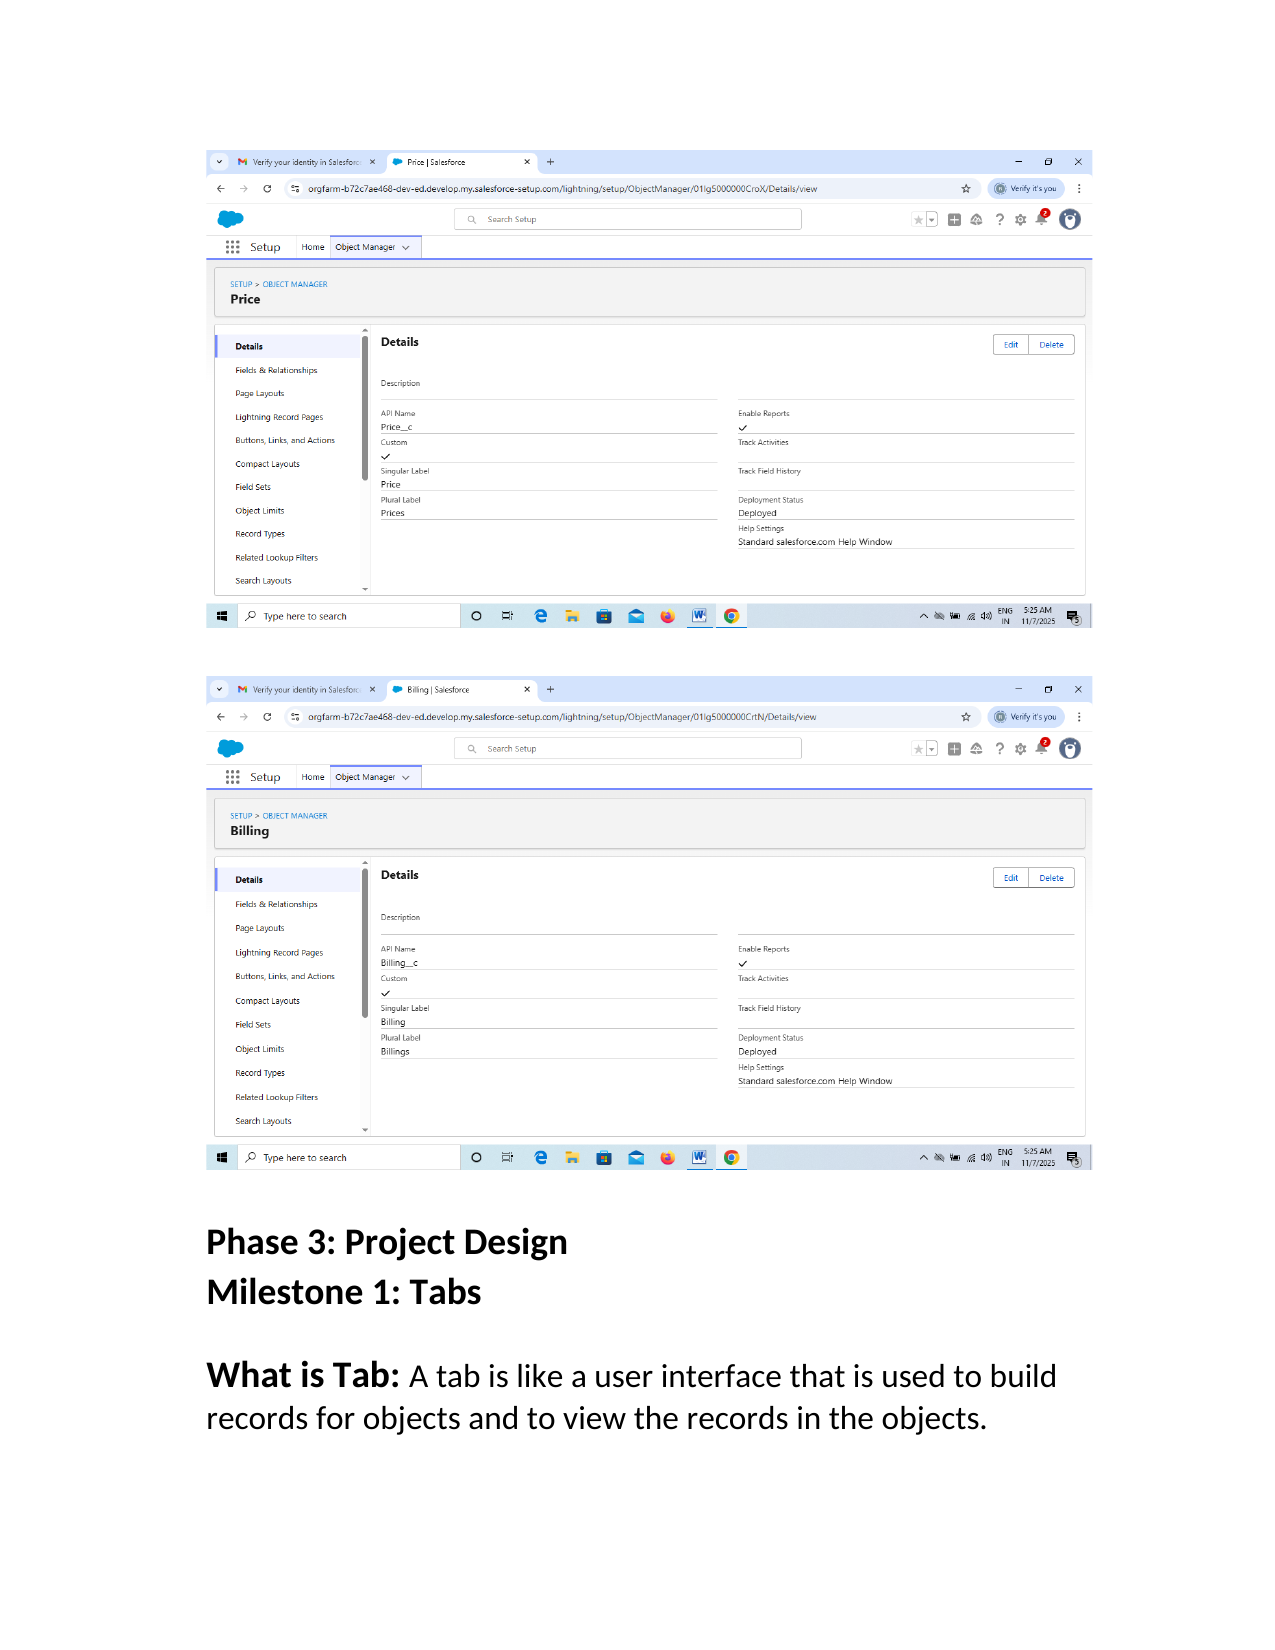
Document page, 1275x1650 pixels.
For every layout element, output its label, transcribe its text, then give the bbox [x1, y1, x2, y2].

text What is Tab: A tab is like a user interface that is used to build records for objects and to view the records in the objects. [206, 1351, 1134, 1438]
text Milestone 1: Tabs [206, 1268, 1134, 1314]
picture [206, 150, 1093, 628]
picture [206, 676, 1093, 1170]
text Phase 3: Project Design [206, 1218, 1134, 1264]
